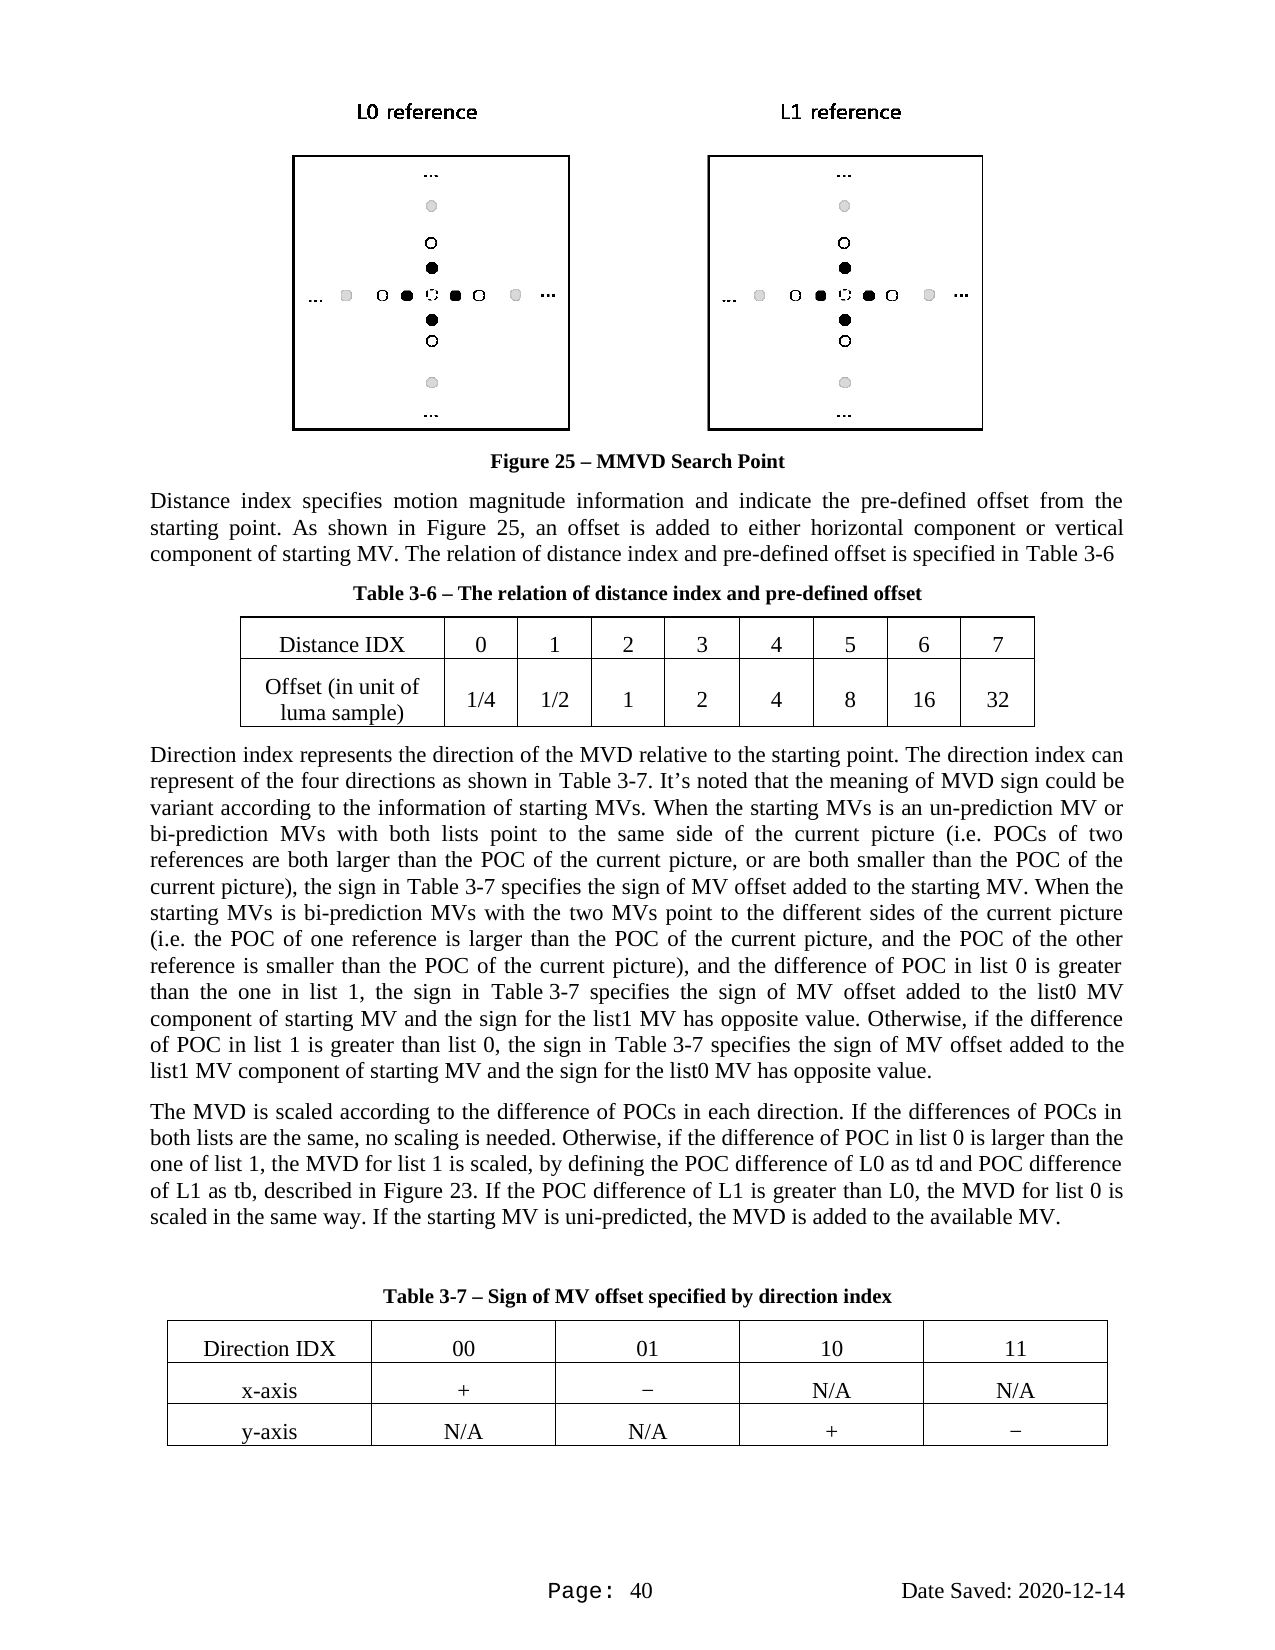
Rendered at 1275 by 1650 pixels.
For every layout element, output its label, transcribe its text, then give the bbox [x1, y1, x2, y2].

table_header Distance IDX [241, 618, 444, 658]
table_header 7 [961, 618, 1034, 658]
table_cell + [740, 1404, 923, 1445]
text Table 3-6 – The relation of distance index and pre-defined offset [150, 581, 1125, 604]
table_header 11 [924, 1321, 1107, 1362]
table_cell 32 [961, 659, 1034, 726]
text Distance index specifies motion magnitude information and indicate the pre-defined offset from the starting point. As shown in Figure 25, an offset is added to either horizontal component or vertical component of starting MV. The relation of distance index and pre-defined offset is specified in Table 3-6 [150, 487, 1125, 566]
table_header 2 [592, 618, 664, 658]
picture [292, 90, 983, 435]
table_header 10 [740, 1321, 923, 1362]
table_header Direction IDX [168, 1321, 371, 1362]
table_cell 1 [592, 659, 664, 726]
text Direction index represents the direction of the MVD relative to the starting point. The direction index can represent of the four directions as shown in Table 3-7. It’s noted that the meaning of MVD sign could be variant according to the information of starting MVs. When the starting MVs is an un-prediction MV or bi-prediction MVs with both lists point to the same side of the current picture (i.e. POCs of two references are both larger than the POC of the current picture, or are both smaller than the POC of the current picture), the sign in Table 3-7 specifies the sign of MV offset added to the starting MV. When the starting MVs is bi-prediction MVs with the two MVs point to the different sides of the current picture (i.e. the POC of one reference is larger than the POC of the current picture, and the POC of the other reference is smaller than the POC of the current picture), and the difference of POC in list 0 is greater than the one in list 1, the sign in Table 3-7 specifies the sign of MV offset added to the list0 MV component of starting MV and the sign for the list1 MV has opposite value. Otherwise, if the difference of POC in list 1 is greater than list 0, the sign in Table 3-7 specifies the sign of MV offset added to the list1 MV component of starting MV and the sign for the list0 MV has opposite value. [150, 741, 1125, 1084]
table_cell − [924, 1404, 1107, 1445]
table_header 1 [518, 618, 591, 658]
table_header 5 [814, 618, 887, 658]
table_cell + [372, 1363, 555, 1403]
table_cell − [556, 1363, 739, 1403]
table_cell N/A [924, 1363, 1107, 1403]
table_cell 4 [740, 659, 813, 726]
text The MVD is scaled according to the difference of POCs in each direction. If the differences of POCs in both lists are the same, no scaling is needed. Otherwise, if the difference of POC in list 0 is larger than the one of list 1, the MVD for list 1 is scaled, by defining the POC difference of L0 as td and POC difference of L1 as tb, described in Figure 23. If the POC difference of L1 is greater than L0, the MVD for list 0 is scaled in the same way. If the starting MV is uni-predicted, the MVD is added to the available MV. [150, 1098, 1125, 1229]
table_cell 2 [665, 659, 739, 726]
table_header 6 [888, 618, 960, 658]
table_cell N/A [740, 1363, 923, 1403]
table_header 4 [740, 618, 813, 658]
table_cell y-axis [168, 1404, 371, 1445]
table_cell Offset (in unit of luma sample) [241, 659, 444, 726]
table_header 00 [372, 1321, 555, 1362]
table_cell N/A [372, 1404, 555, 1445]
text Figure 25 – MMVD Search Point [150, 449, 1125, 473]
table_cell 1/4 [445, 659, 517, 726]
table_cell 16 [888, 659, 960, 726]
table_header 3 [665, 618, 739, 658]
table_cell 8 [814, 659, 887, 726]
text Table 3-7 – Sign of MV offset specified by direction index [150, 1284, 1125, 1308]
table_header 01 [556, 1321, 739, 1362]
table_cell N/A [556, 1404, 739, 1445]
table_header 0 [445, 618, 517, 658]
table_cell x-axis [168, 1363, 371, 1403]
table_cell 1/2 [518, 659, 591, 726]
